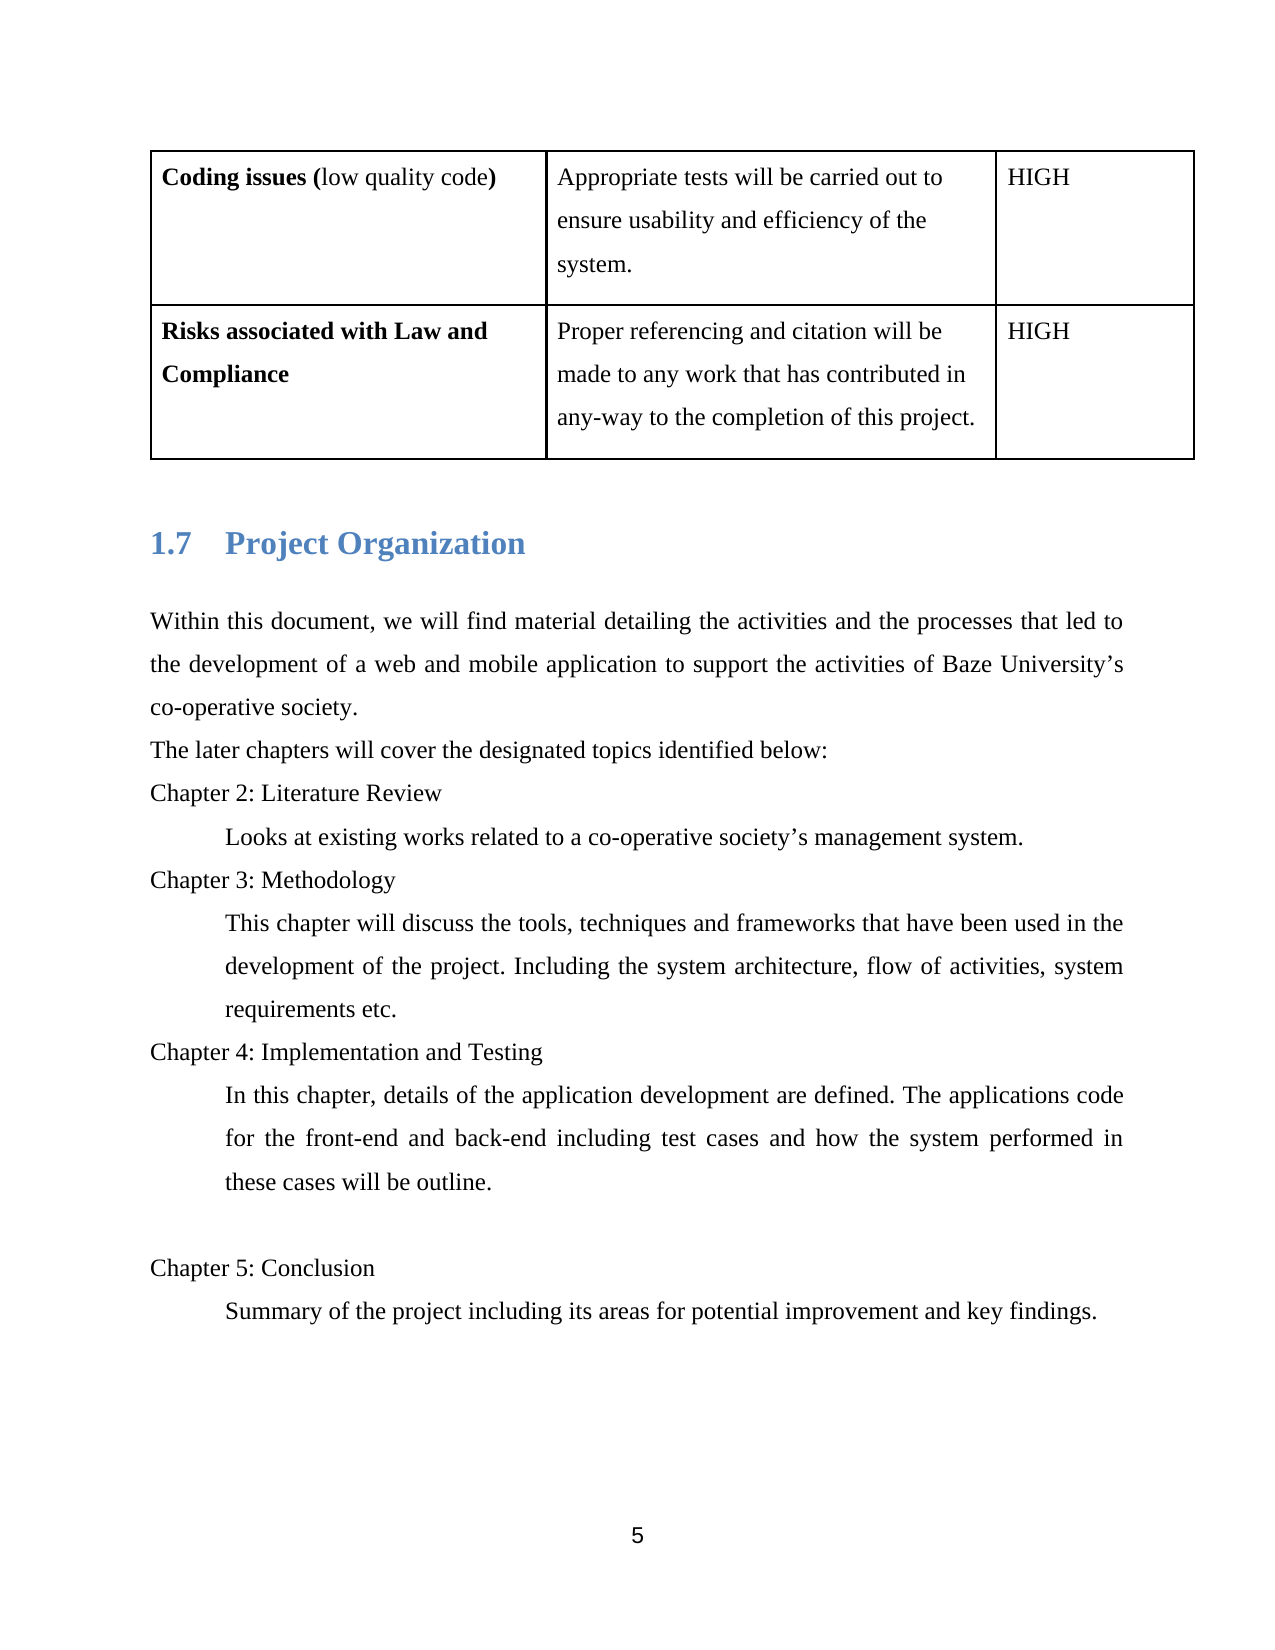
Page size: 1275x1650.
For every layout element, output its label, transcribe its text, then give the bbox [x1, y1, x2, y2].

text Chapter 4: Implementation and Testing [150, 1037, 1125, 1066]
text The later chapters will cover the designated topics identified below: [150, 735, 1125, 764]
table_cell HIGH [997, 306, 1193, 457]
table_cell HIGH [997, 152, 1193, 304]
table_cell Risks associated with Law and Compliance [152, 306, 545, 457]
table_cell Proper referencing and citation will be made to any work that has contributed in any-way to the completion of this project. [548, 306, 995, 457]
list This chapter will discuss the tools, techniques and frameworks that have been used in the development of the project. Including the system architecture, flow of activities, system requirements etc. [225, 908, 1125, 1023]
subtitle 1.7 Project Organization [150, 523, 1102, 562]
text Chapter 2: Literature Review [150, 778, 1125, 807]
text Chapter 5: Conclusion [150, 1253, 1125, 1282]
text Within this document, we will find material detailing the activities and the processes that led to the development of a web and mobile application to support the activities of Baze University’s co-operative society. [150, 606, 1125, 721]
table_cell Coding issues (low quality code) [152, 152, 545, 304]
list Summary of the project including its areas for potential improvement and key findings. [225, 1296, 1125, 1325]
list Looks at existing works related to a co-operative society’s management system. [225, 822, 1125, 850]
table_cell Appropriate tests will be carried out to ensure usability and efficiency of the system. [548, 152, 995, 304]
list In this chapter, details of the application development are defined. The applications code for the front-end and back-end including test cases and how the system performed in these cases will be outline. [225, 1080, 1125, 1195]
text Chapter 3: Methodology [150, 865, 1125, 893]
